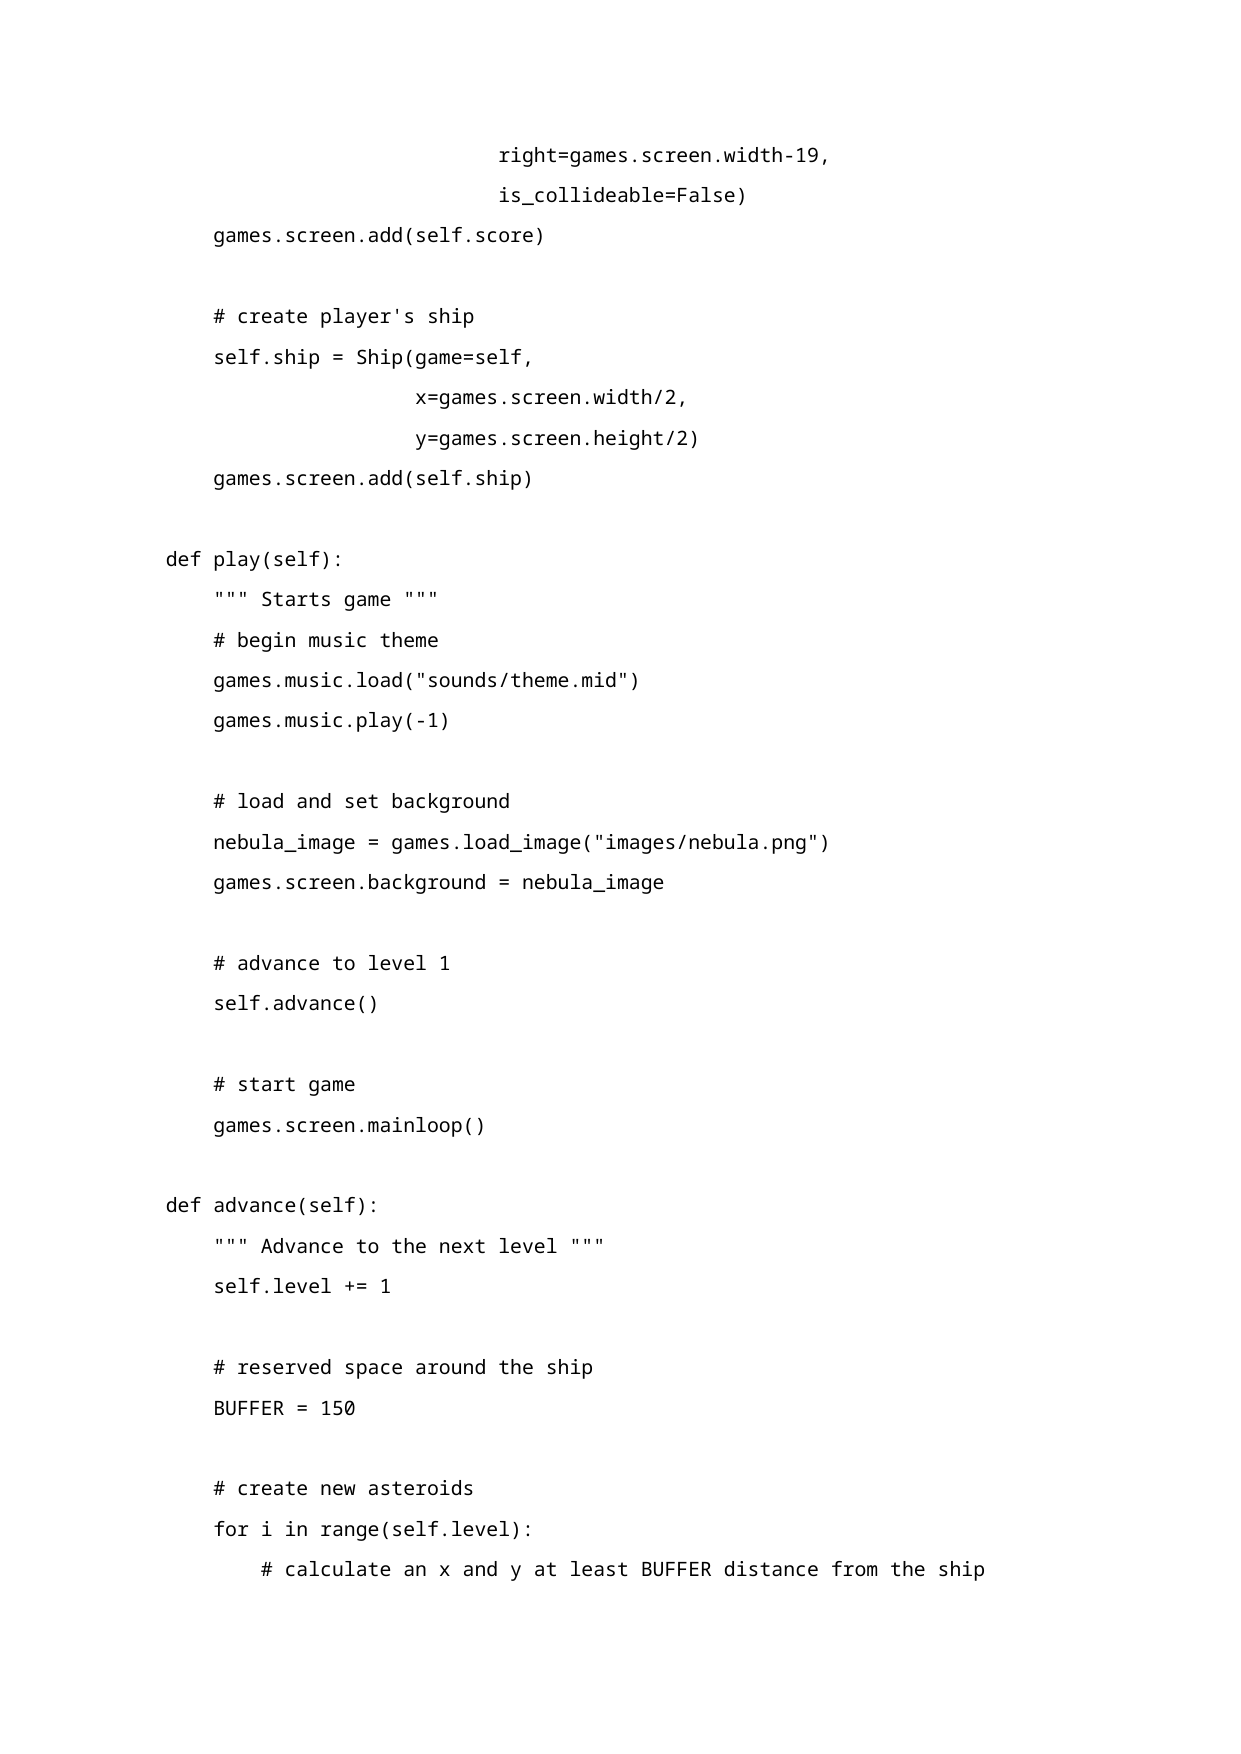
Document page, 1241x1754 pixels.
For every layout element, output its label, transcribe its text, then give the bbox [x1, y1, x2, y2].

text # create player's ship [118, 303, 1152, 329]
text # start game [118, 1071, 1152, 1097]
text self.advance() [118, 990, 1152, 1017]
text for i in range(self.level): [118, 1515, 1152, 1542]
text is_collideable=False) [118, 181, 1152, 208]
text """ Starts game """ [118, 586, 1152, 612]
text games.music.load("sounds/theme.mid") [118, 666, 1152, 693]
text games.music.play(-1) [118, 707, 1152, 734]
text y=games.screen.height/2) [118, 424, 1152, 451]
text # begin music theme [118, 626, 1152, 653]
text nebula_image = games.load_image("images/nebula.png") [118, 828, 1152, 855]
text BUFFER = 150 [118, 1394, 1152, 1421]
text """ Advance to the next level """ [118, 1232, 1152, 1259]
text # load and set background [118, 788, 1152, 814]
text x=games.screen.width/2, [118, 383, 1152, 410]
text # reserved space around the ship [118, 1353, 1152, 1380]
text # advance to level 1 [118, 949, 1152, 976]
text games.screen.background = nebula_image [118, 868, 1152, 895]
text # create new asteroids [118, 1475, 1152, 1502]
text games.screen.add(self.score) [118, 222, 1152, 249]
text # calculate an x and y at least BUFFER distance from the ship [118, 1556, 1152, 1582]
text games.screen.mainloop() [118, 1111, 1152, 1138]
text games.screen.add(self.ship) [118, 464, 1152, 491]
text self.level += 1 [118, 1273, 1152, 1299]
text def advance(self): [118, 1192, 1152, 1219]
text def play(self): [118, 545, 1152, 572]
text self.ship = Ship(game=self, [118, 343, 1152, 370]
text right=games.screen.width-19, [118, 141, 1152, 168]
